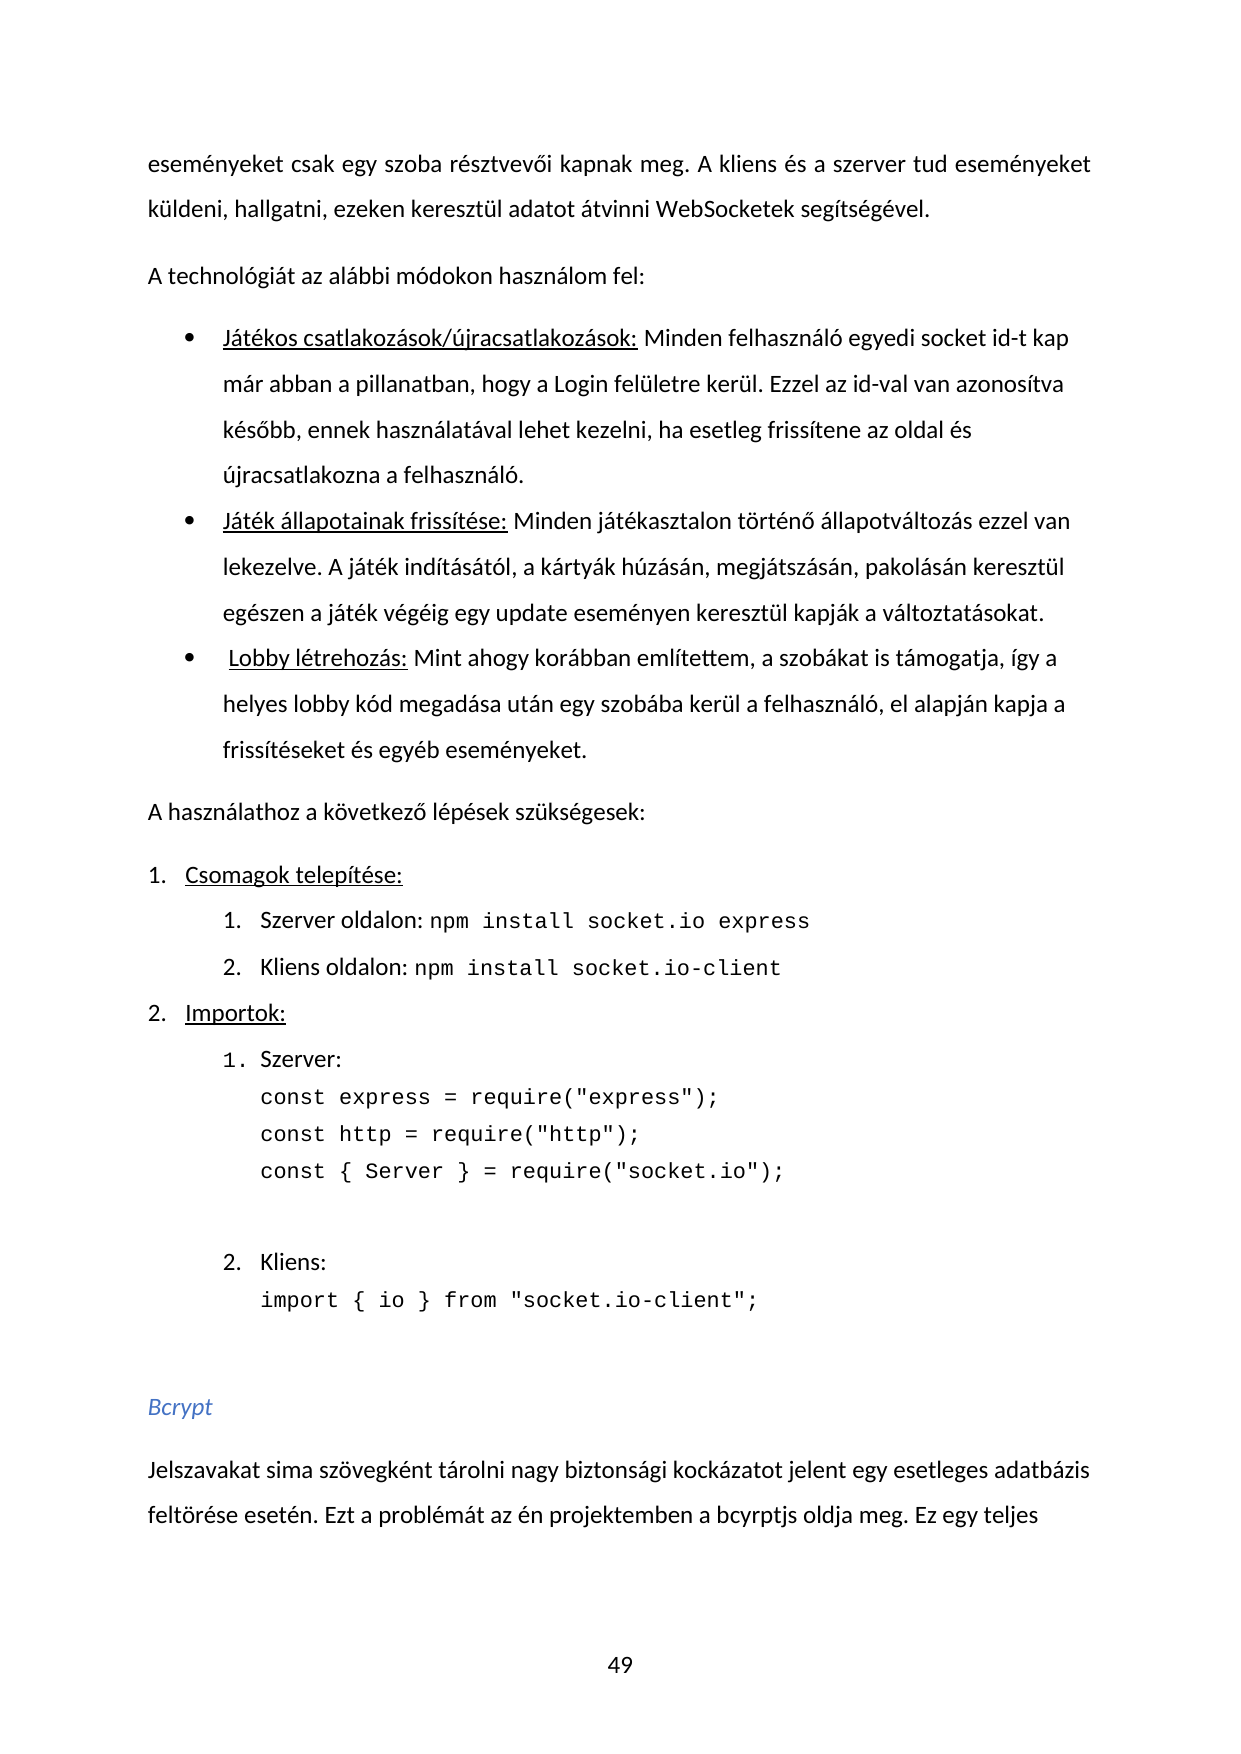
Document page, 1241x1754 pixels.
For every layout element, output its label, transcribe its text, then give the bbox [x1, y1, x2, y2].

list Lobby létrehozás: Mint ahogy korábban említettem, a szobákat is támogatja, így a helyes lobby kód megadása után egy szobába kerül a felhasználó, el alapján kapja a frissítéseket és egyéb eseményeket. [185, 642, 1092, 764]
list Importok: [148, 997, 1092, 1027]
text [148, 148, 1092, 224]
list Szerver oldalon: npm install socket.io express [223, 904, 1092, 935]
list Csomagok telepítése: [148, 859, 1092, 889]
list Kliens oldalon: npm install socket.io-client [223, 951, 1092, 982]
text A technológiát az alábbi módokon használom fel: [148, 260, 1092, 291]
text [148, 1454, 1092, 1530]
list Szerver: const express = require("express"); [223, 1043, 1092, 1111]
text A használathoz a következő lépések szükségesek: [148, 796, 1092, 827]
list Játék állapotainak frissítése: Minden játékasztalon történő állapotváltozás ezzel van lekezelve. A játék indításától, a kártyák húzásán, megjátszásán, pakolásán keresztül egészen a játék végéig egy update eseményen keresztül kapják a változtatásokat. [185, 505, 1092, 627]
list const { Server } = require("socket.io"); [260, 1160, 1092, 1231]
list const http = require("http"); [260, 1123, 1092, 1148]
list Játékos csatlakozások/újracsatlakozások: Minden felhasználó egyedi socket id-t kap már abban a pillanatban, hogy a Login felületre kerül. Ezzel az id-val van azonosítva később, ennek használatával lehet kezelni, ha esetleg frissítene az oldal és újracsatlakozna a felhasználó. [185, 322, 1092, 490]
list Kliens: import { io } from "socket.io-client"; [223, 1246, 1092, 1359]
text Bcrypt [148, 1391, 1092, 1422]
